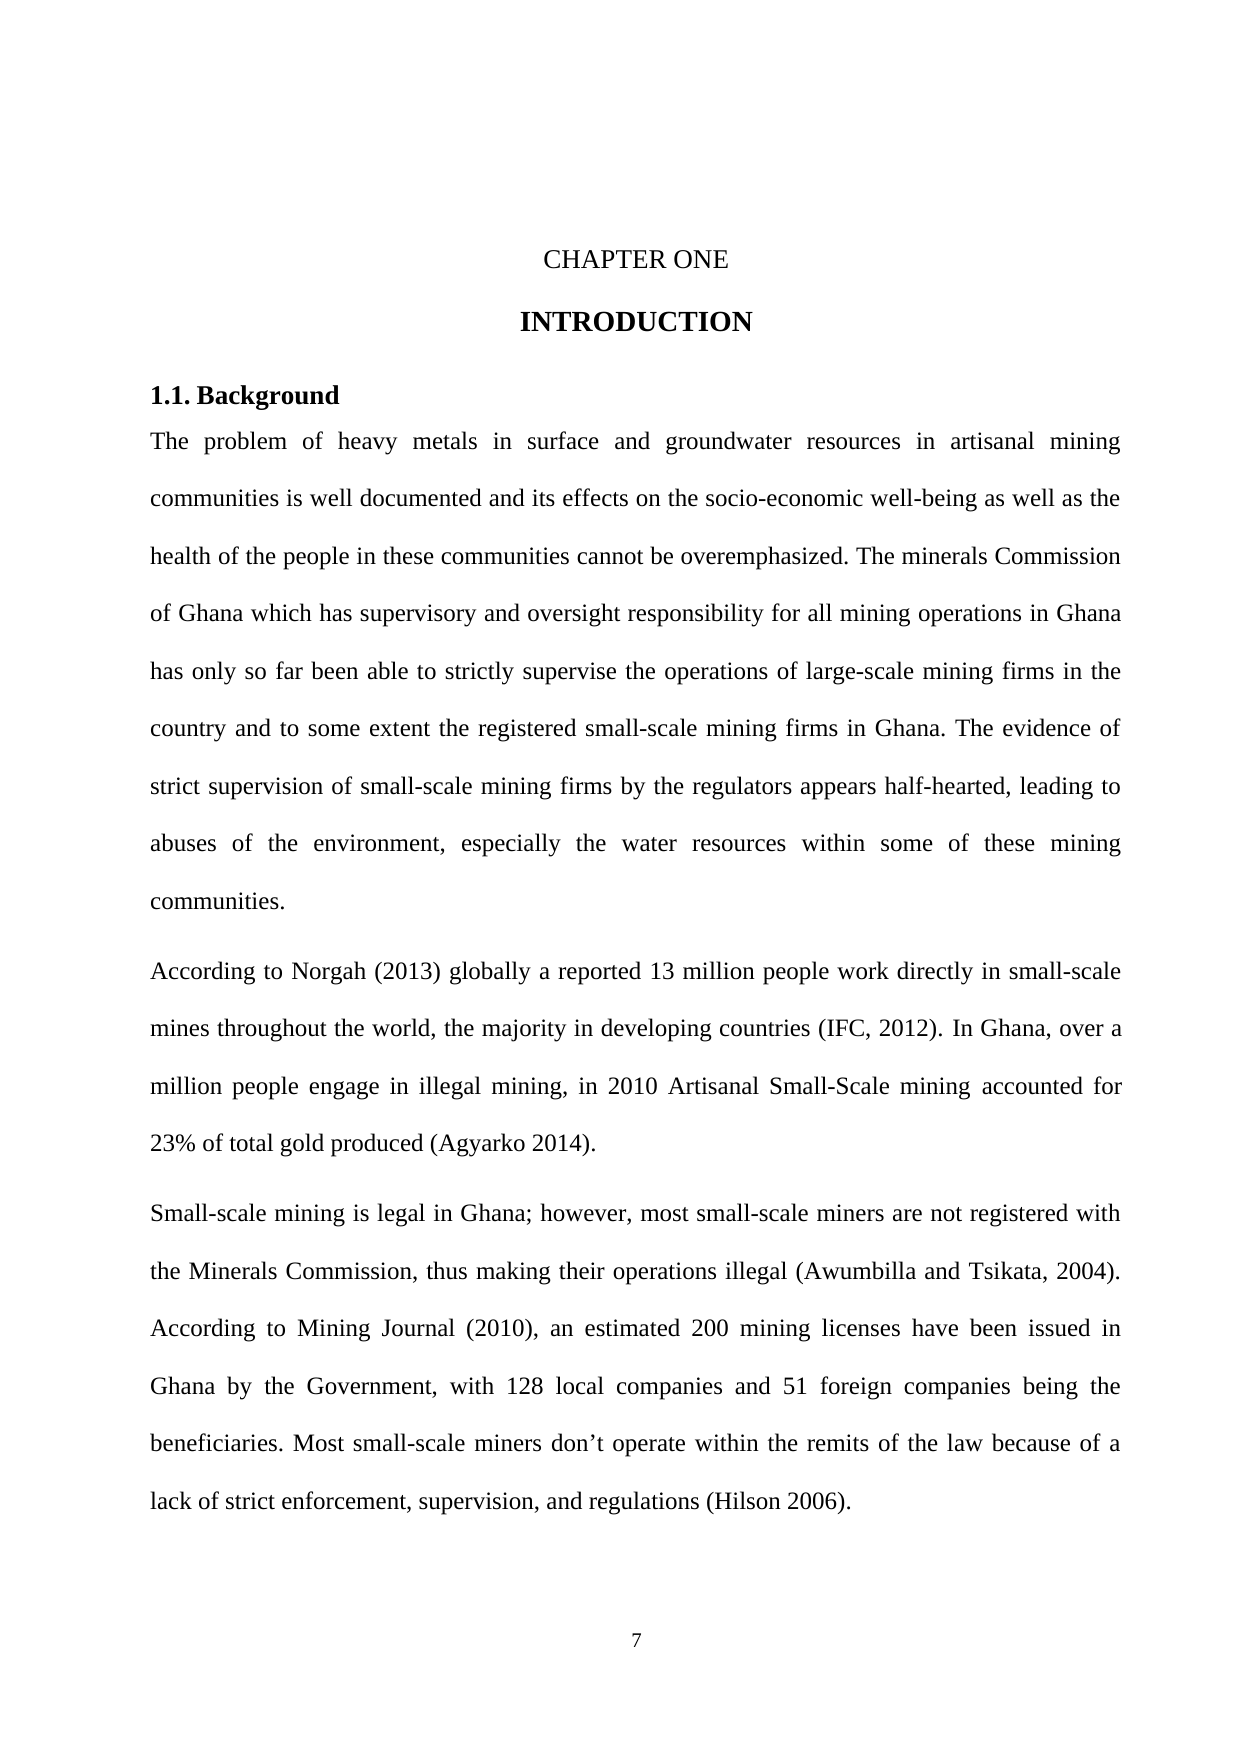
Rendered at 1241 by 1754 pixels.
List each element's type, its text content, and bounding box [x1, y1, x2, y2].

text According to Norgah (2013) globally a reported 13 million people work directly in small-scale mines throughout the world, the majority in developing countries (IFC, 2012). In Ghana, over a million people engage in illegal mining, in 2010 Artisanal Small-Scale mining accounted for 23% of total gold produced (Agyarko 2014). [150, 956, 1122, 1157]
text Small-scale mining is legal in Ghana; however, most small-scale miners are not registered with the Minerals Commission, thus making their operations illegal (Awumbilla and Tsikata, 2004). According to Mining Journal (2010), an estimated 200 mining licenses have been issued in Ghana by the Government, with 128 local companies and 51 foreign companies being the beneficiaries. Most small-scale miners don’t operate within the remits of the law because of a lack of strict enforcement, supervision, and regulations (Hilson 2006). [150, 1198, 1122, 1514]
subtitle INTRODUCTION [150, 304, 1122, 337]
subtitle CHAPTER ONE [150, 243, 1122, 274]
text The problem of heavy metals in surface and groundwater resources in artisanal mining communities is well documented and its effects on the socio-economic well-being as well as the health of the people in these communities cannot be overemphasized. The minerals Commission of Ghana which has supervisory and oversight responsibility for all mining operations in Ghana has only so far been able to strictly supervise the operations of large-scale mining firms in the country and to some extent the registered small-scale mining firms in Ghana. The evidence of strict supervision of small-scale mining firms by the regulators appears half-hearted, leading to abuses of the environment, especially the water resources within some of these mining communities. [150, 426, 1122, 914]
subtitle Background [150, 379, 1122, 410]
